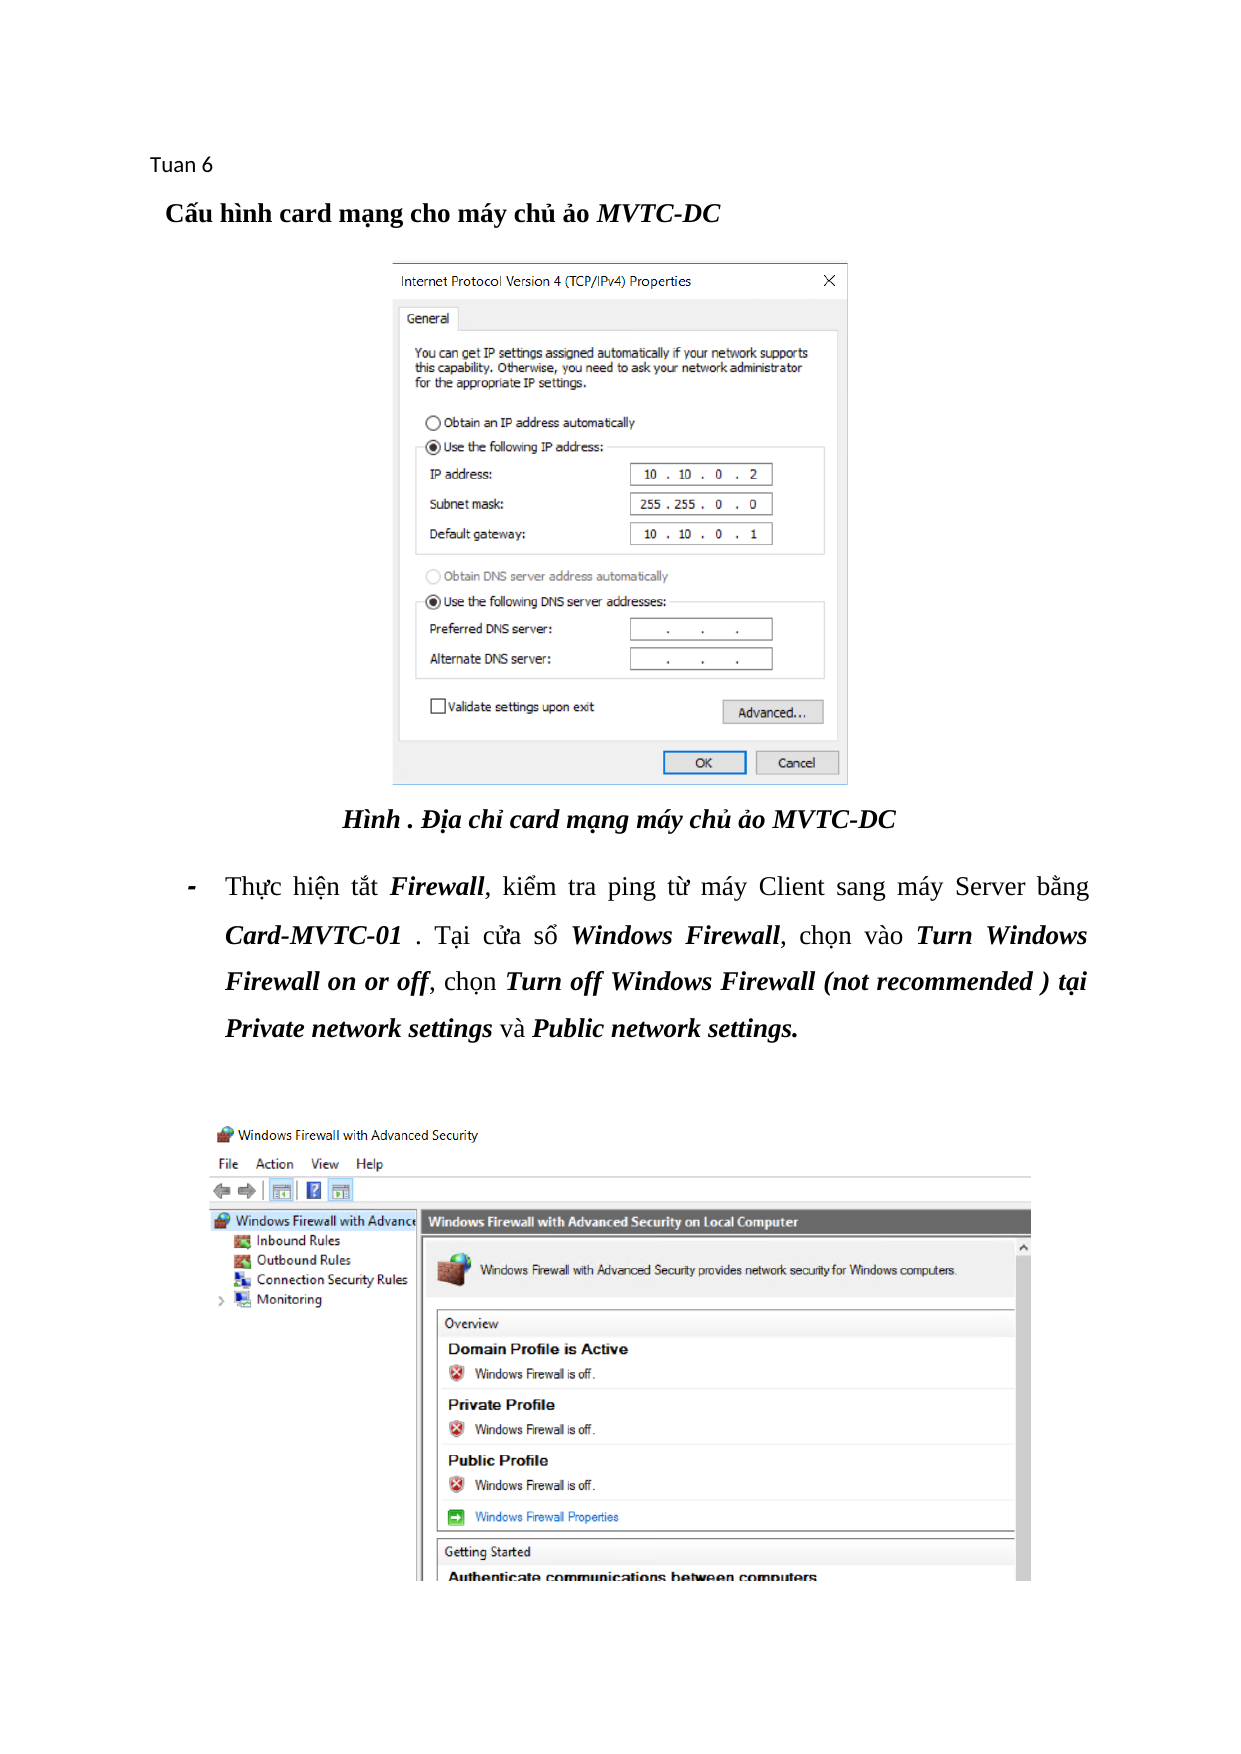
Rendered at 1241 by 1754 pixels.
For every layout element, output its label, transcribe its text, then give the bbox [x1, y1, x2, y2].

text Hình . Địa chỉ card mạng máy chủ ảo MVTC-DC [150, 803, 1090, 834]
picture [209, 1122, 1031, 1581]
list Thực hiện tắt Firewall, kiểm tra ping từ máy Client sang máy Server bằng Card-MVTC-01 . Tại cửa sổ Windows Firewall, chọn vào Turn Windows Firewall on or off, chọn Turn off Windows Firewall (not recommended ) tại Private network settings và Public network settings. [187, 866, 1090, 1043]
subtitle Cấu hình card mạng cho máy chủ ảo MVTC-DC [165, 197, 1090, 228]
picture [392, 260, 848, 785]
text Tuan 6 [150, 150, 1090, 178]
